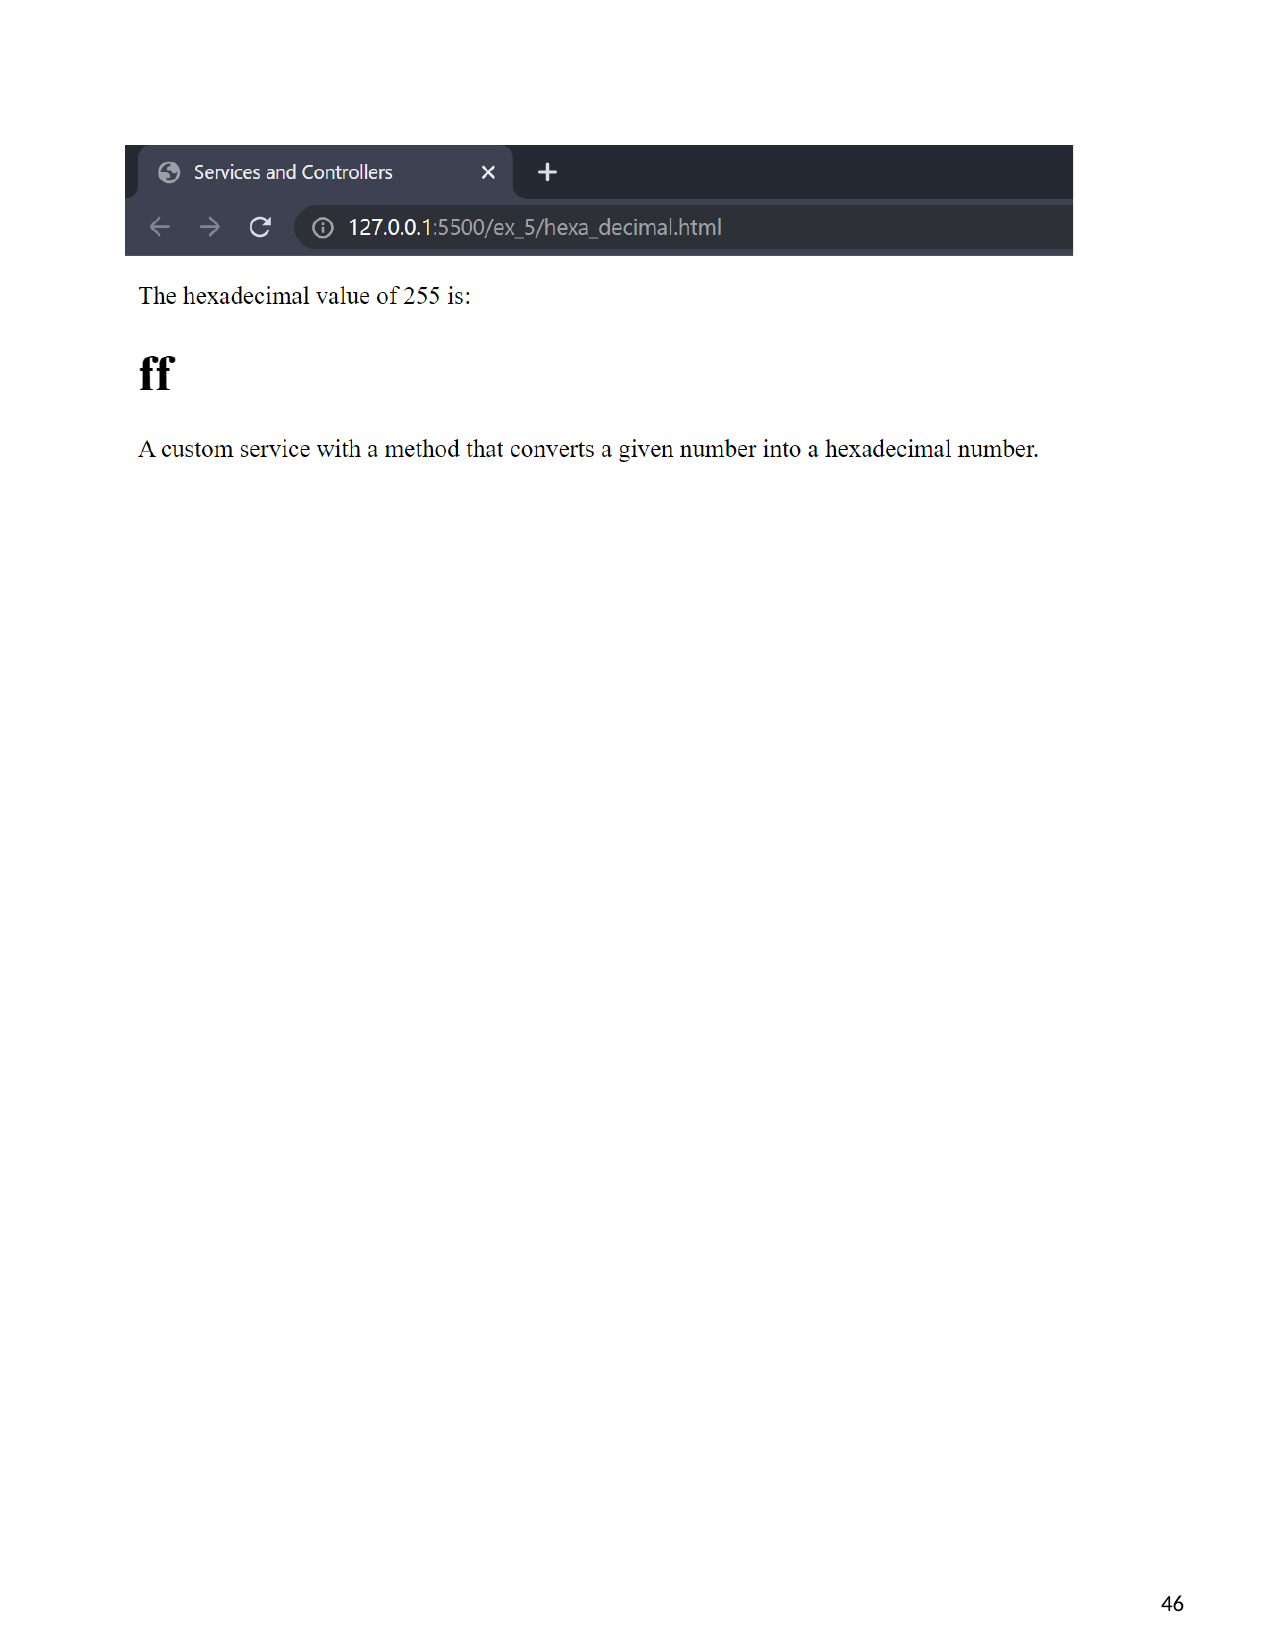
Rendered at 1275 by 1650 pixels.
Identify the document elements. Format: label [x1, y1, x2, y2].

picture [125, 145, 1074, 545]
